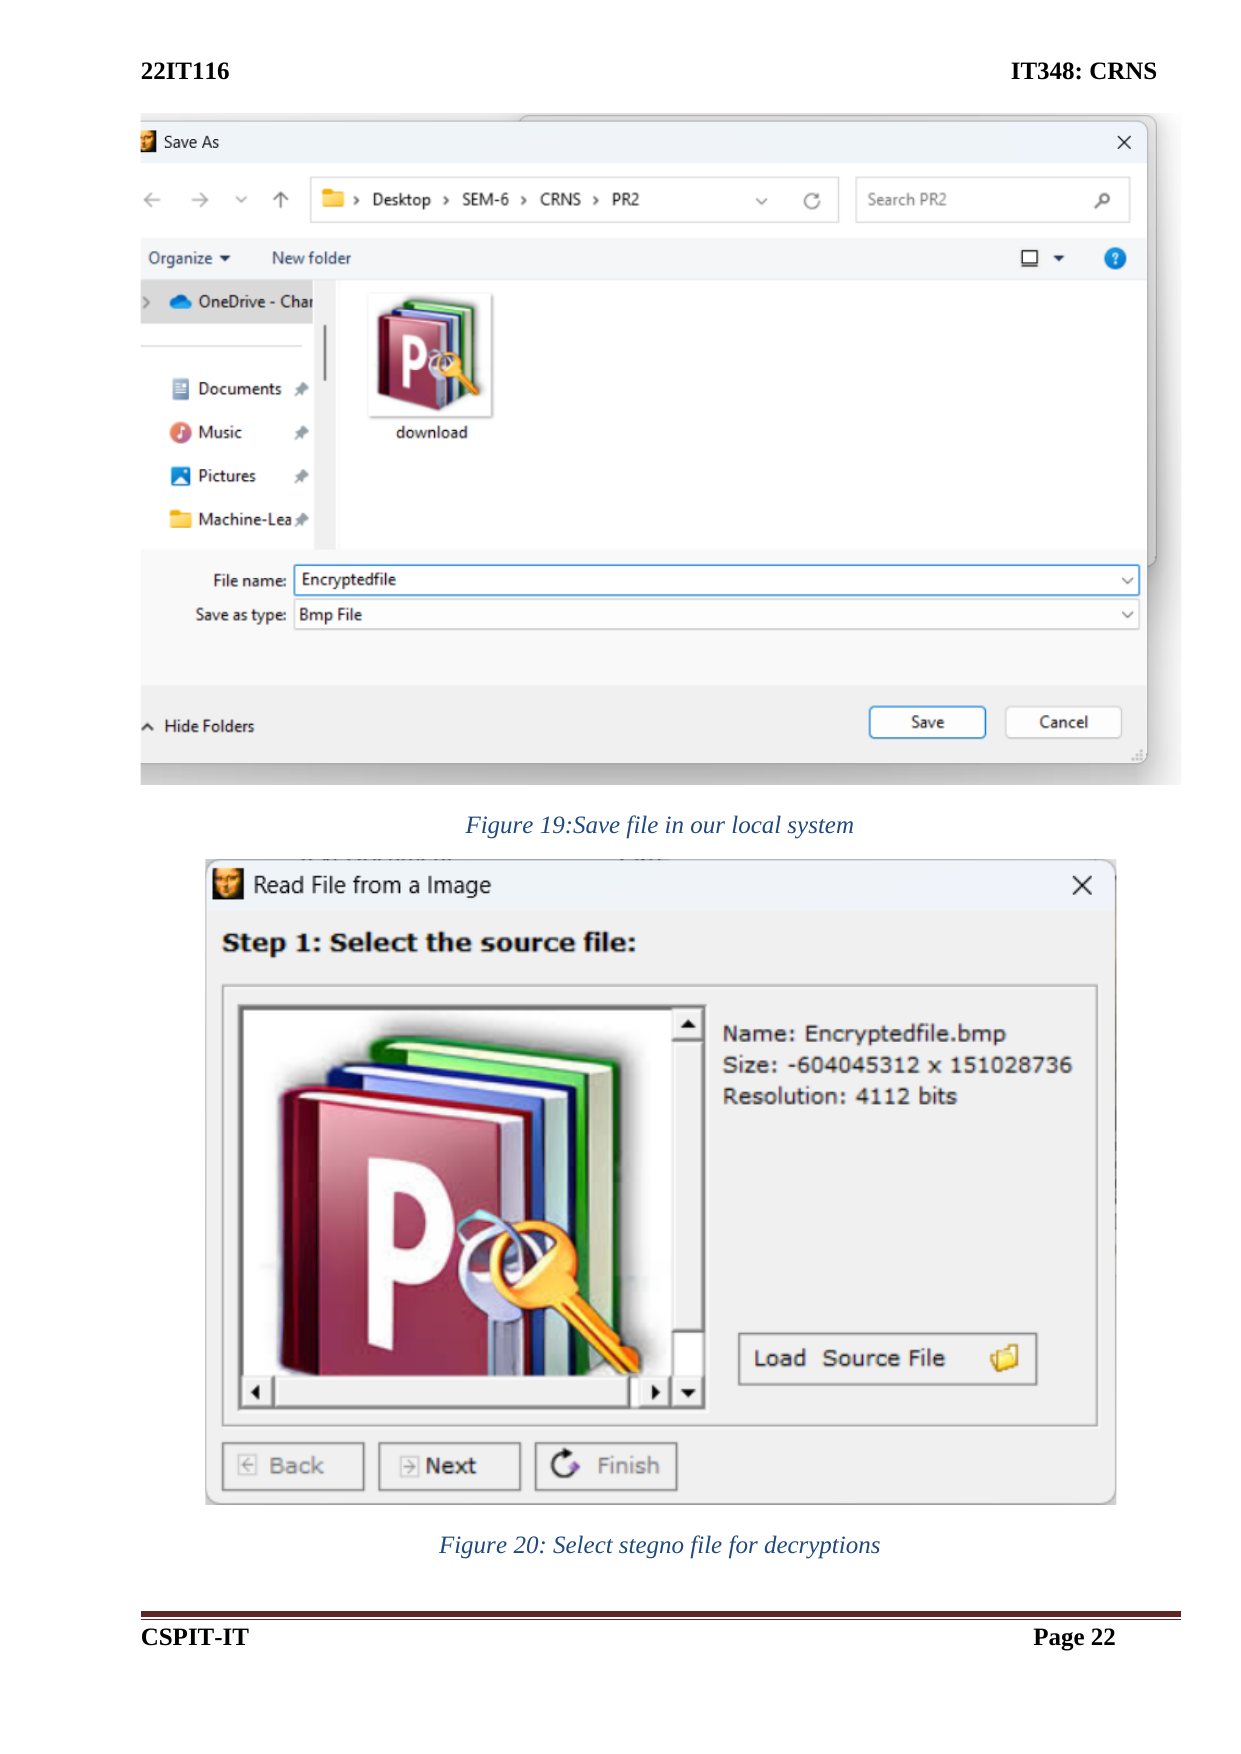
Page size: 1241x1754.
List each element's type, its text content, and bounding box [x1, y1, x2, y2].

picture [140, 113, 1182, 785]
picture [205, 859, 1117, 1505]
text Figure 19:Save file in our local system [141, 810, 1181, 838]
text Figure 20: Select stegno file for decryptions [141, 1530, 1181, 1558]
